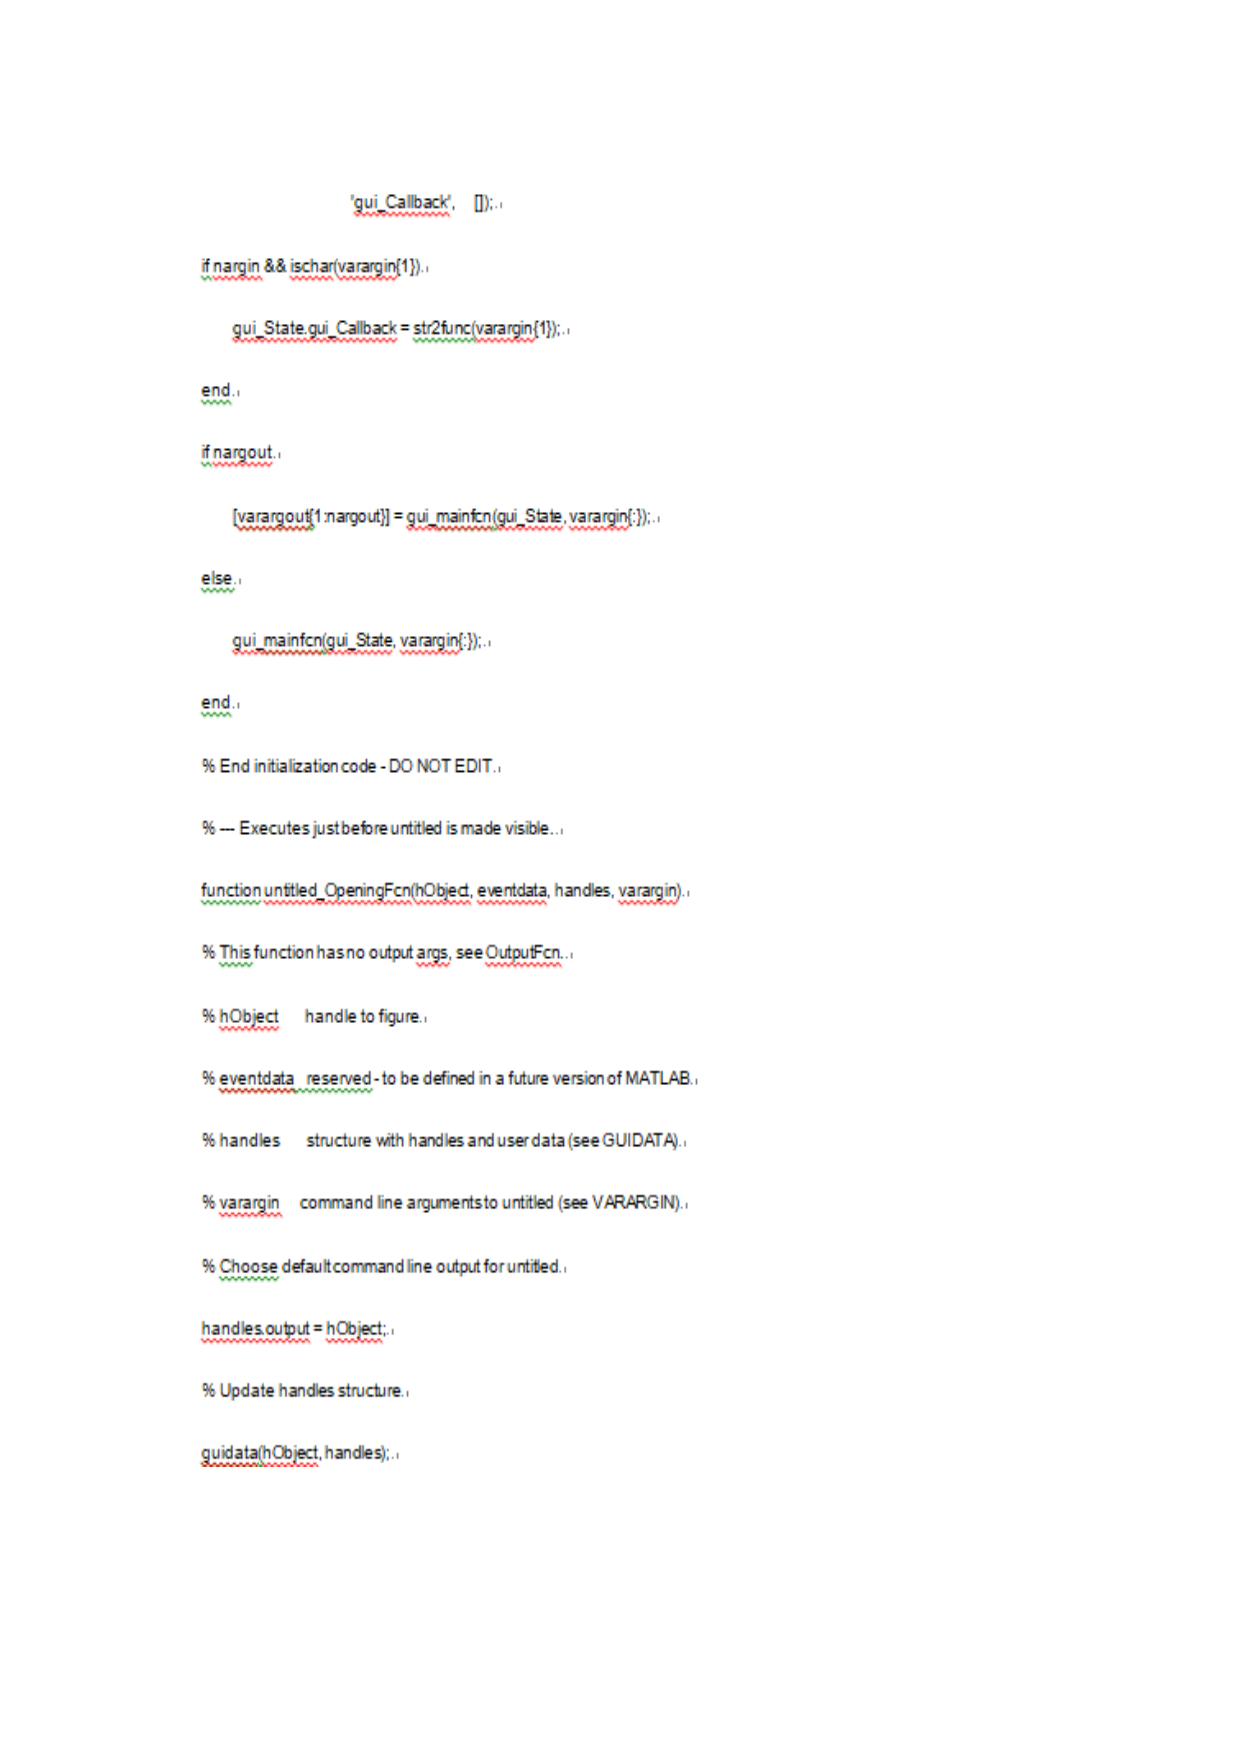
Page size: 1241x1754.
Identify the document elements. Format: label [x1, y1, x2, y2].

picture [187, 164, 719, 1467]
